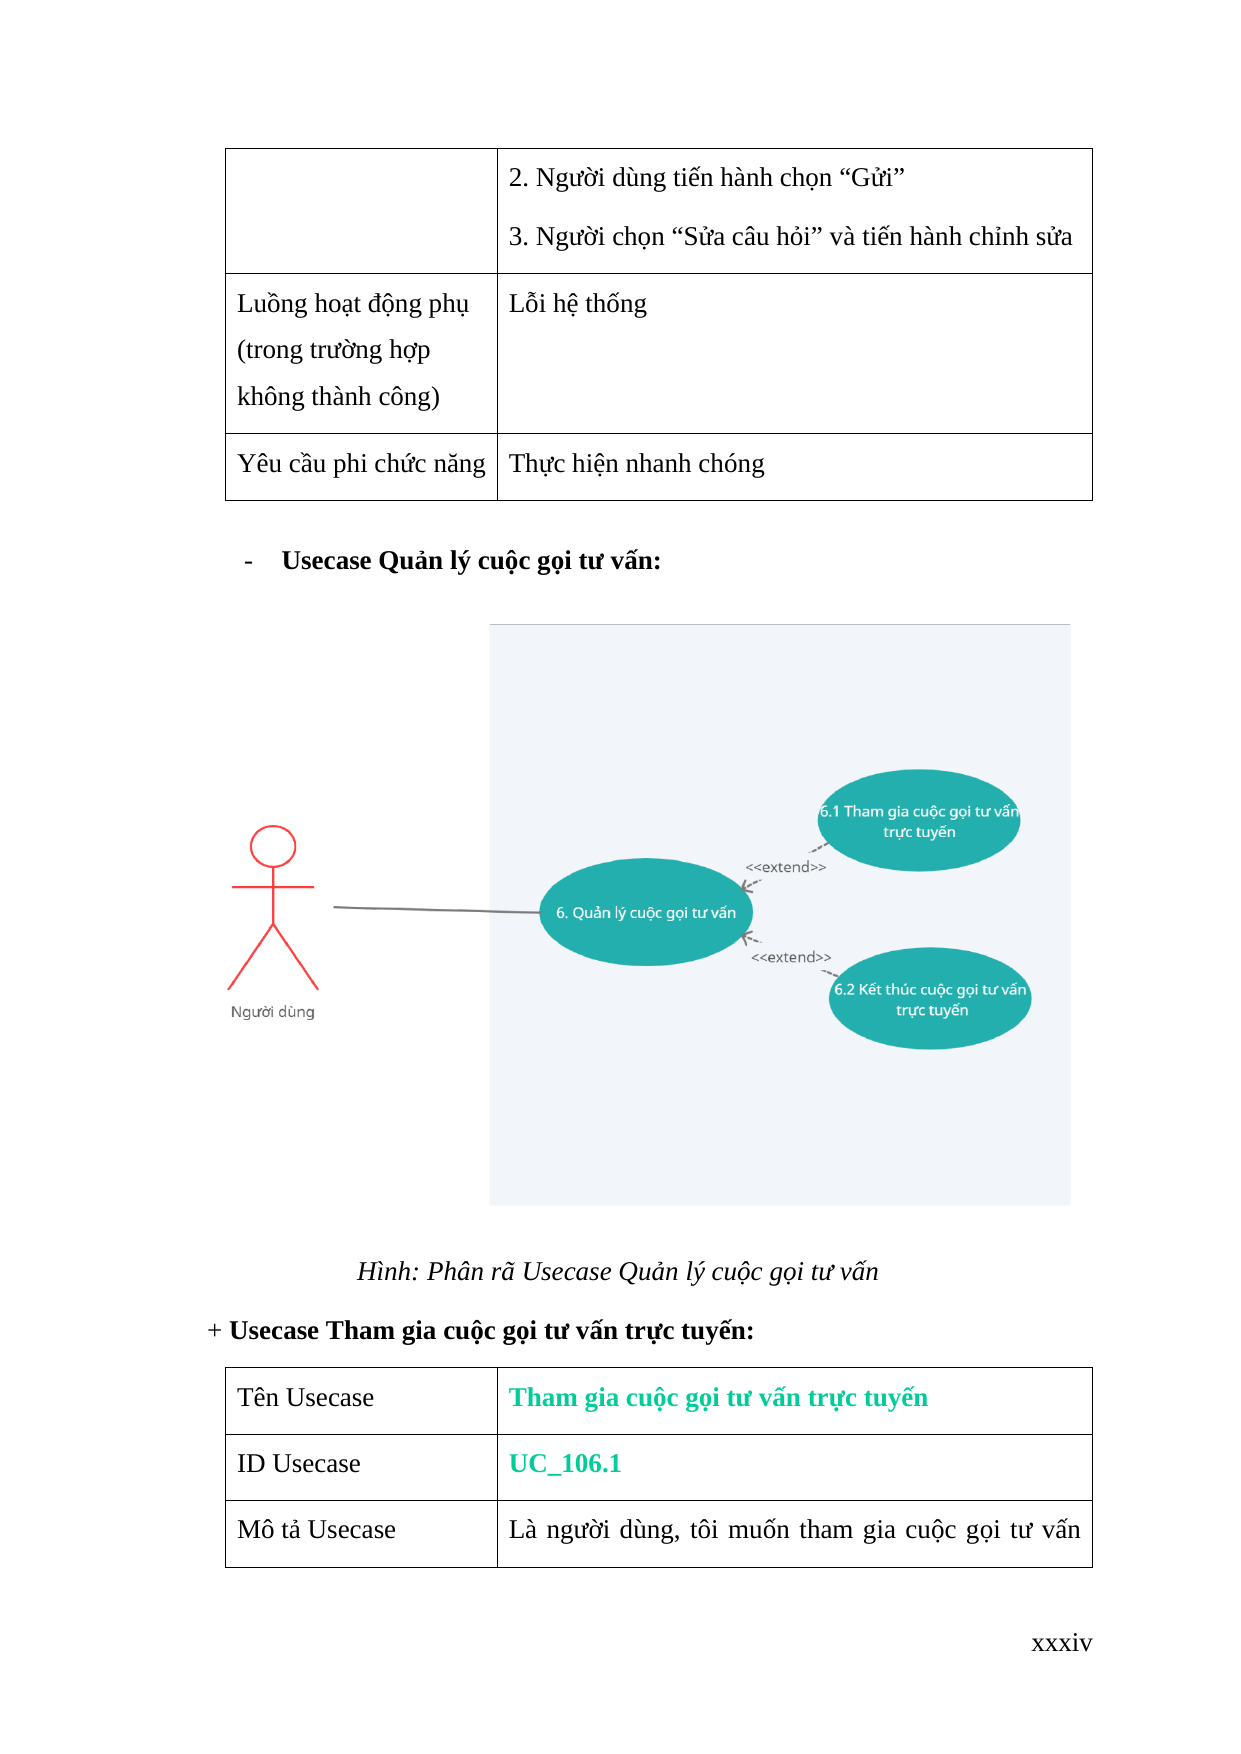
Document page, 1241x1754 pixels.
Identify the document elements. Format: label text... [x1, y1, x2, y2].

list Hình: Phân rã Usecase Quản lý cuộc gọi tư vấn [282, 1255, 1092, 1286]
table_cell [226, 149, 497, 273]
table_header Tham gia cuộc gọi tư vấn trực tuyến [498, 1368, 1092, 1434]
table_cell ID Usecase [226, 1435, 497, 1500]
list + Usecase Tham gia cuộc gọi tư vấn trực tuyến: [207, 1314, 1092, 1345]
table_header Tên Usecase [226, 1368, 497, 1434]
picture [206, 603, 1092, 1227]
text Usecase Quản lý cuộc gọi tư vấn: [244, 544, 1092, 575]
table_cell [498, 1501, 1092, 1567]
table_cell Luồng hoạt động phụ (trong trường hợp không thành công) [226, 274, 497, 433]
table_cell UC_106.1 [498, 1435, 1092, 1500]
table_cell Lỗi hệ thống [498, 274, 1092, 433]
table_cell Thực hiện nhanh chóng [498, 434, 1092, 499]
table_cell Yêu cầu phi chức năng [226, 434, 497, 499]
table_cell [498, 149, 1092, 273]
table_cell Mô tả Usecase [226, 1501, 497, 1567]
